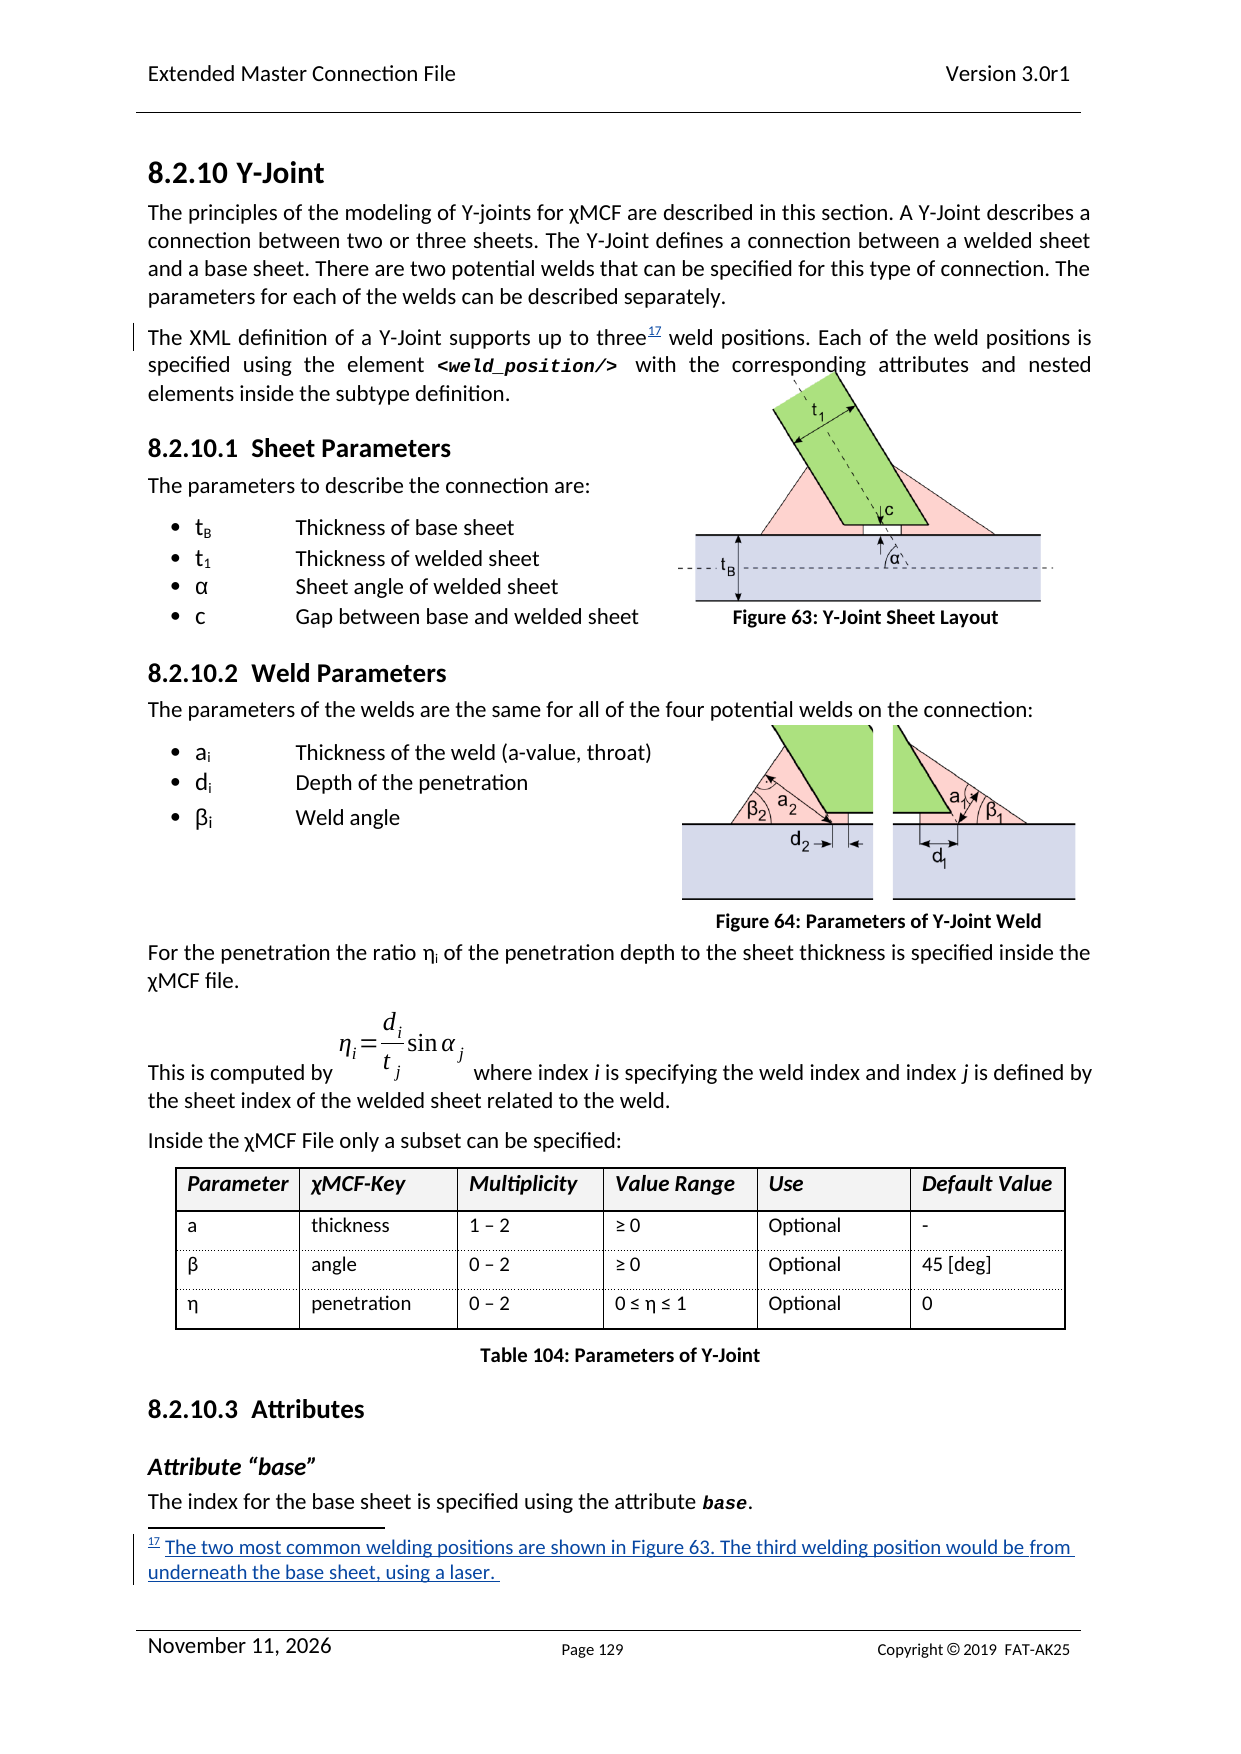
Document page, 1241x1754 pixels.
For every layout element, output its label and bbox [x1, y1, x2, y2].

picture [678, 465, 1054, 471]
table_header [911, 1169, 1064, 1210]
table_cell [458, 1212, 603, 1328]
picture [682, 832, 874, 900]
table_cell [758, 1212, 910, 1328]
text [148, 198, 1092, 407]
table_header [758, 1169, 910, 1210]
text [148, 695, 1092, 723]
picture [678, 407, 1054, 432]
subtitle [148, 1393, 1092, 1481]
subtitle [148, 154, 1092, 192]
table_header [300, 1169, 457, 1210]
picture [678, 499, 1054, 511]
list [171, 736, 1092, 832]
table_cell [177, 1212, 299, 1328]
picture [892, 832, 1076, 900]
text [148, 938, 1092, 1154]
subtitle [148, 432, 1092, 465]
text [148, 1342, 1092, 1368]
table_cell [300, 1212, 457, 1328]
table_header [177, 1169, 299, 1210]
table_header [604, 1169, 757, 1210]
picture [682, 725, 874, 736]
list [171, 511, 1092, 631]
picture [892, 725, 1076, 736]
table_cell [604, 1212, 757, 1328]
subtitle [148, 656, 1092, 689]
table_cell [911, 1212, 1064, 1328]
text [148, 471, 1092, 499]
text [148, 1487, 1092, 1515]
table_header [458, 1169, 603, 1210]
